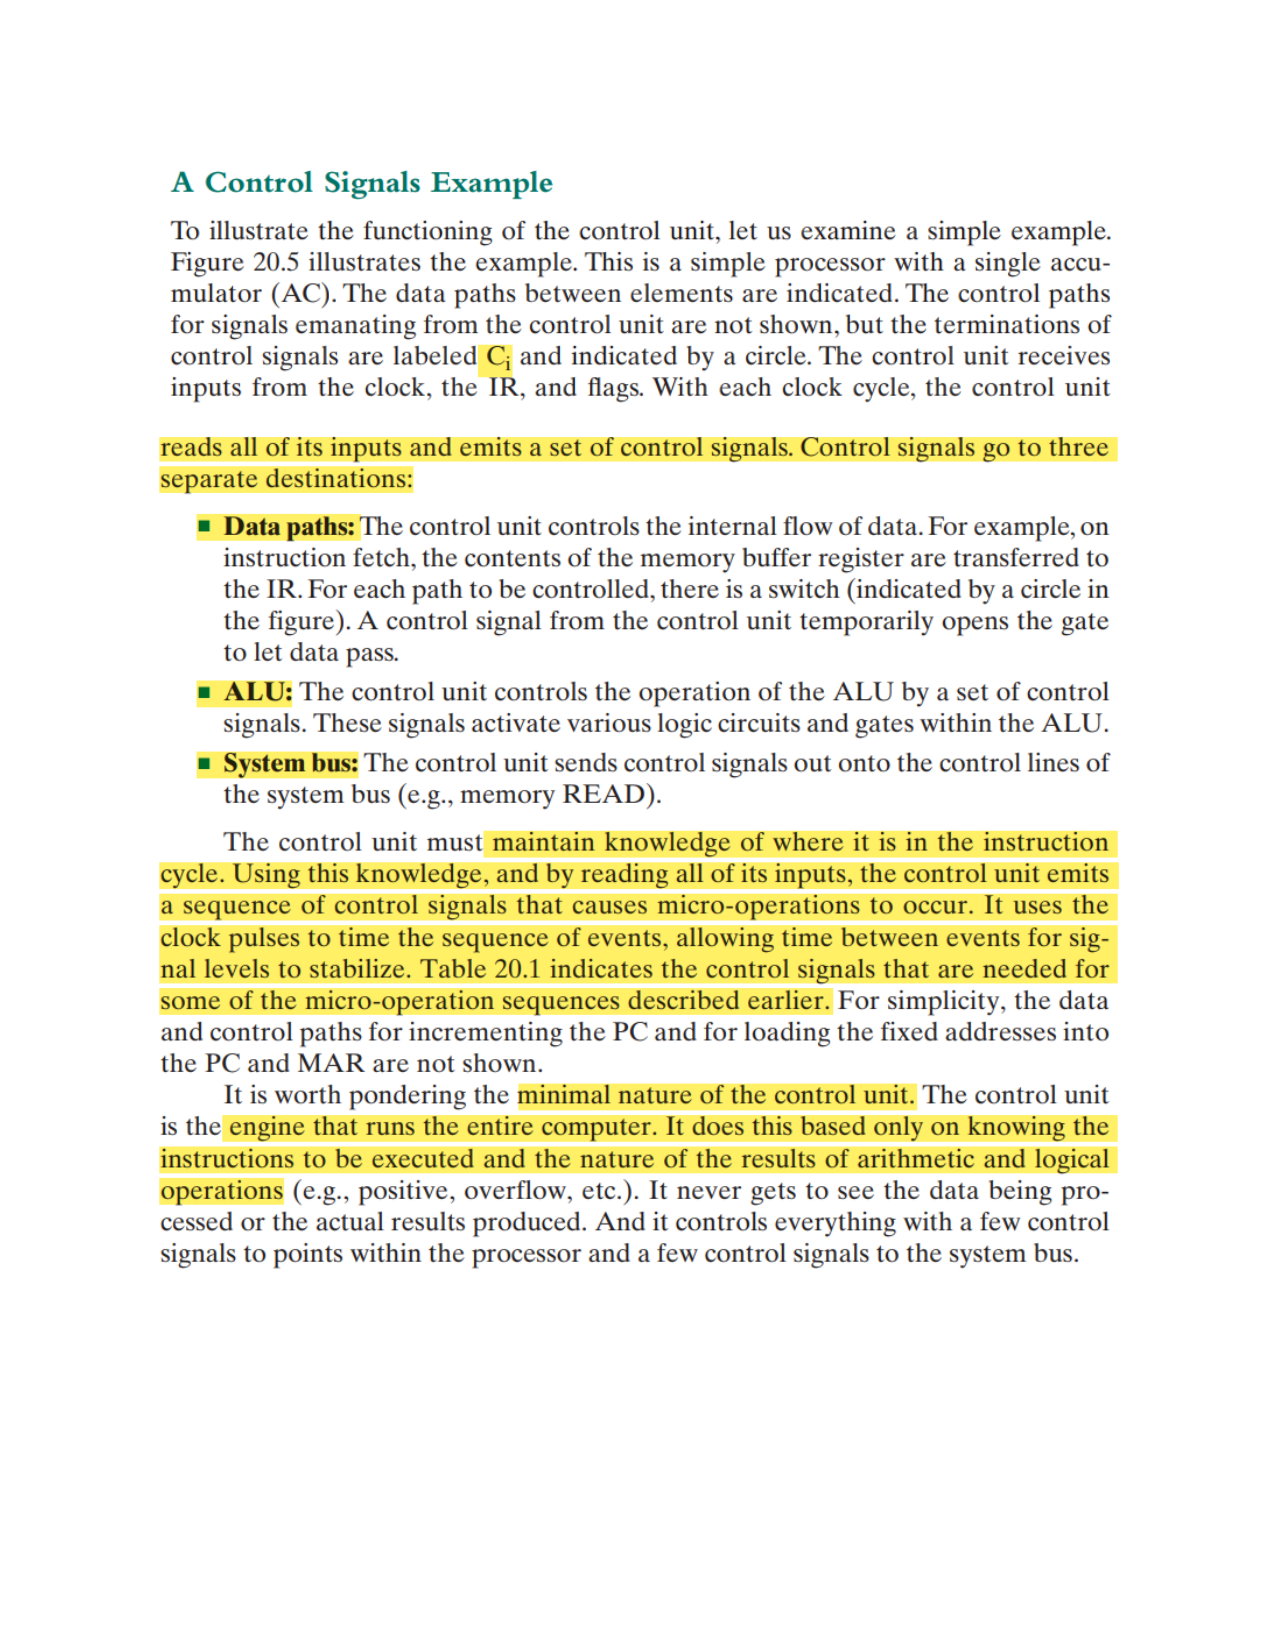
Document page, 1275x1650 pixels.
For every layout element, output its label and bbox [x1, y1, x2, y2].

picture [150, 150, 1125, 419]
picture [150, 422, 1125, 1298]
